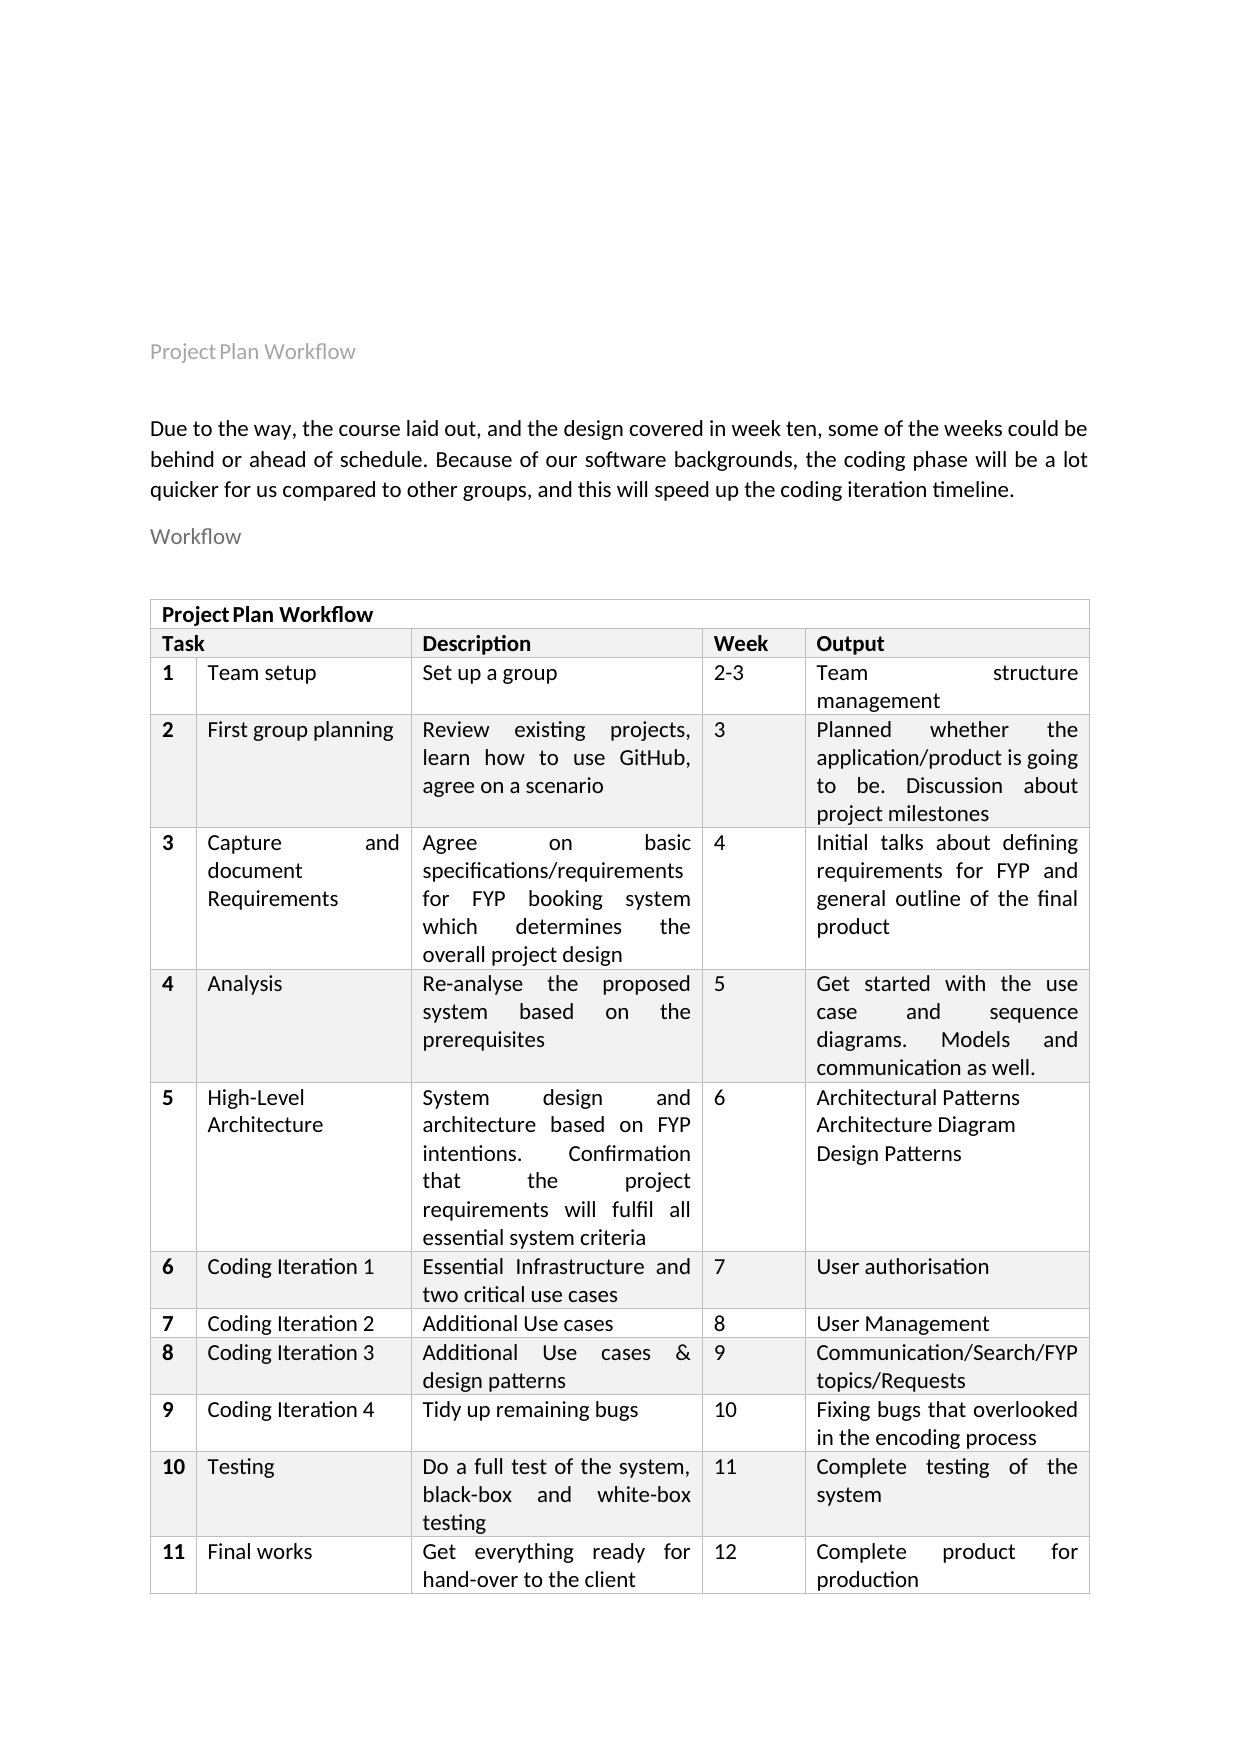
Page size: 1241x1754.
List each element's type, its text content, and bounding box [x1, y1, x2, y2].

table_cell High-Level Architecture [197, 1083, 411, 1251]
table_header Project Plan Workflow [151, 600, 1089, 628]
table_cell 11 [703, 1452, 805, 1536]
text Due to the way, the course laid out, and the design covered in week ten, some of the weeks could be behind or ahead of schedule. Because of our software backgrounds, the coding phase will be a lot quicker for us compared to other groups, and this will speed up the coding iteration timeline. [150, 414, 1090, 503]
table_cell First group planning [197, 715, 411, 827]
table_cell 7 [703, 1252, 805, 1308]
table_cell 5 [151, 1083, 196, 1251]
table_cell Initial talks about defining requirements for FYP and general outline of the final product [806, 828, 1089, 968]
table_cell Coding Iteration 3 [197, 1338, 411, 1394]
table_cell 8 [703, 1309, 805, 1337]
table_cell Additional Use cases & design patterns [412, 1338, 702, 1394]
table_cell 11 [151, 1537, 196, 1593]
table_cell Task [151, 629, 411, 657]
table_cell Complete product for production [806, 1537, 1089, 1593]
table_cell 10 [703, 1395, 805, 1451]
table_cell Complete testing of the system [806, 1452, 1089, 1536]
table_cell Additional Use cases [412, 1309, 702, 1337]
table_cell Get everything ready for hand-over to the client [412, 1537, 702, 1593]
table_cell 1 [151, 658, 196, 714]
subtitle Project Plan Workflow [150, 337, 1090, 366]
table_cell Capture and document Requirements [197, 828, 411, 968]
table_cell Re-analyse the proposed system based on the prerequisites [412, 970, 702, 1082]
table_cell Essential Infrastructure and two critical use cases [412, 1252, 702, 1308]
table_cell System design and architecture based on FYP intentions. Confirmation that the project requirements will fulfil all essential system criteria [412, 1083, 702, 1251]
table_cell Tidy up remaining bugs [412, 1395, 702, 1451]
table_cell Final works [197, 1537, 411, 1593]
table_cell User Management [806, 1309, 1089, 1337]
table_cell 3 [151, 828, 196, 968]
table_cell Agree on basic specifications/requirements for FYP booking system which determines the overall project design [412, 828, 702, 968]
table_cell 9 [151, 1395, 196, 1451]
table_cell 2 [151, 715, 196, 827]
table_cell Testing [197, 1452, 411, 1536]
table_cell 6 [703, 1083, 805, 1251]
table_cell Architectural Patterns Architecture Diagram Design Patterns [806, 1083, 1089, 1251]
table_cell 7 [151, 1309, 196, 1337]
table_cell 12 [703, 1537, 805, 1593]
table_cell 4 [151, 970, 196, 1082]
subtitle Workflow [150, 522, 1090, 550]
table_cell Coding Iteration 2 [197, 1309, 411, 1337]
table_cell 9 [703, 1338, 805, 1394]
table_cell Planned whether the application/product is going to be. Discussion about project milestones [806, 715, 1089, 827]
table_cell Team setup [197, 658, 411, 714]
table_cell Description [412, 629, 702, 657]
table_cell Set up a group [412, 658, 702, 714]
table_cell Do a full test of the system, black-box and white-box testing [412, 1452, 702, 1536]
table_cell Communication/Search/FYP topics/Requests [806, 1338, 1089, 1394]
table_cell 3 [703, 715, 805, 827]
table_cell Get started with the use case and sequence diagrams. Models and communication as well. [806, 970, 1089, 1082]
table_cell User authorisation [806, 1252, 1089, 1308]
table_cell Coding Iteration 4 [197, 1395, 411, 1451]
table_cell 8 [151, 1338, 196, 1394]
table_cell 2-3 [703, 658, 805, 714]
table_cell 5 [703, 970, 805, 1082]
table_cell 4 [703, 828, 805, 968]
table_cell Week [703, 629, 805, 657]
table_cell Coding Iteration 1 [197, 1252, 411, 1308]
table_cell 10 [151, 1452, 196, 1536]
table_cell Analysis [197, 970, 411, 1082]
table_cell Team structure management [806, 658, 1089, 714]
table_cell Review existing projects, learn how to use GitHub, agree on a scenario [412, 715, 702, 827]
table_cell 6 [151, 1252, 196, 1308]
table_cell Output [806, 629, 1089, 657]
table_cell Fixing bugs that overlooked in the encoding process [806, 1395, 1089, 1451]
